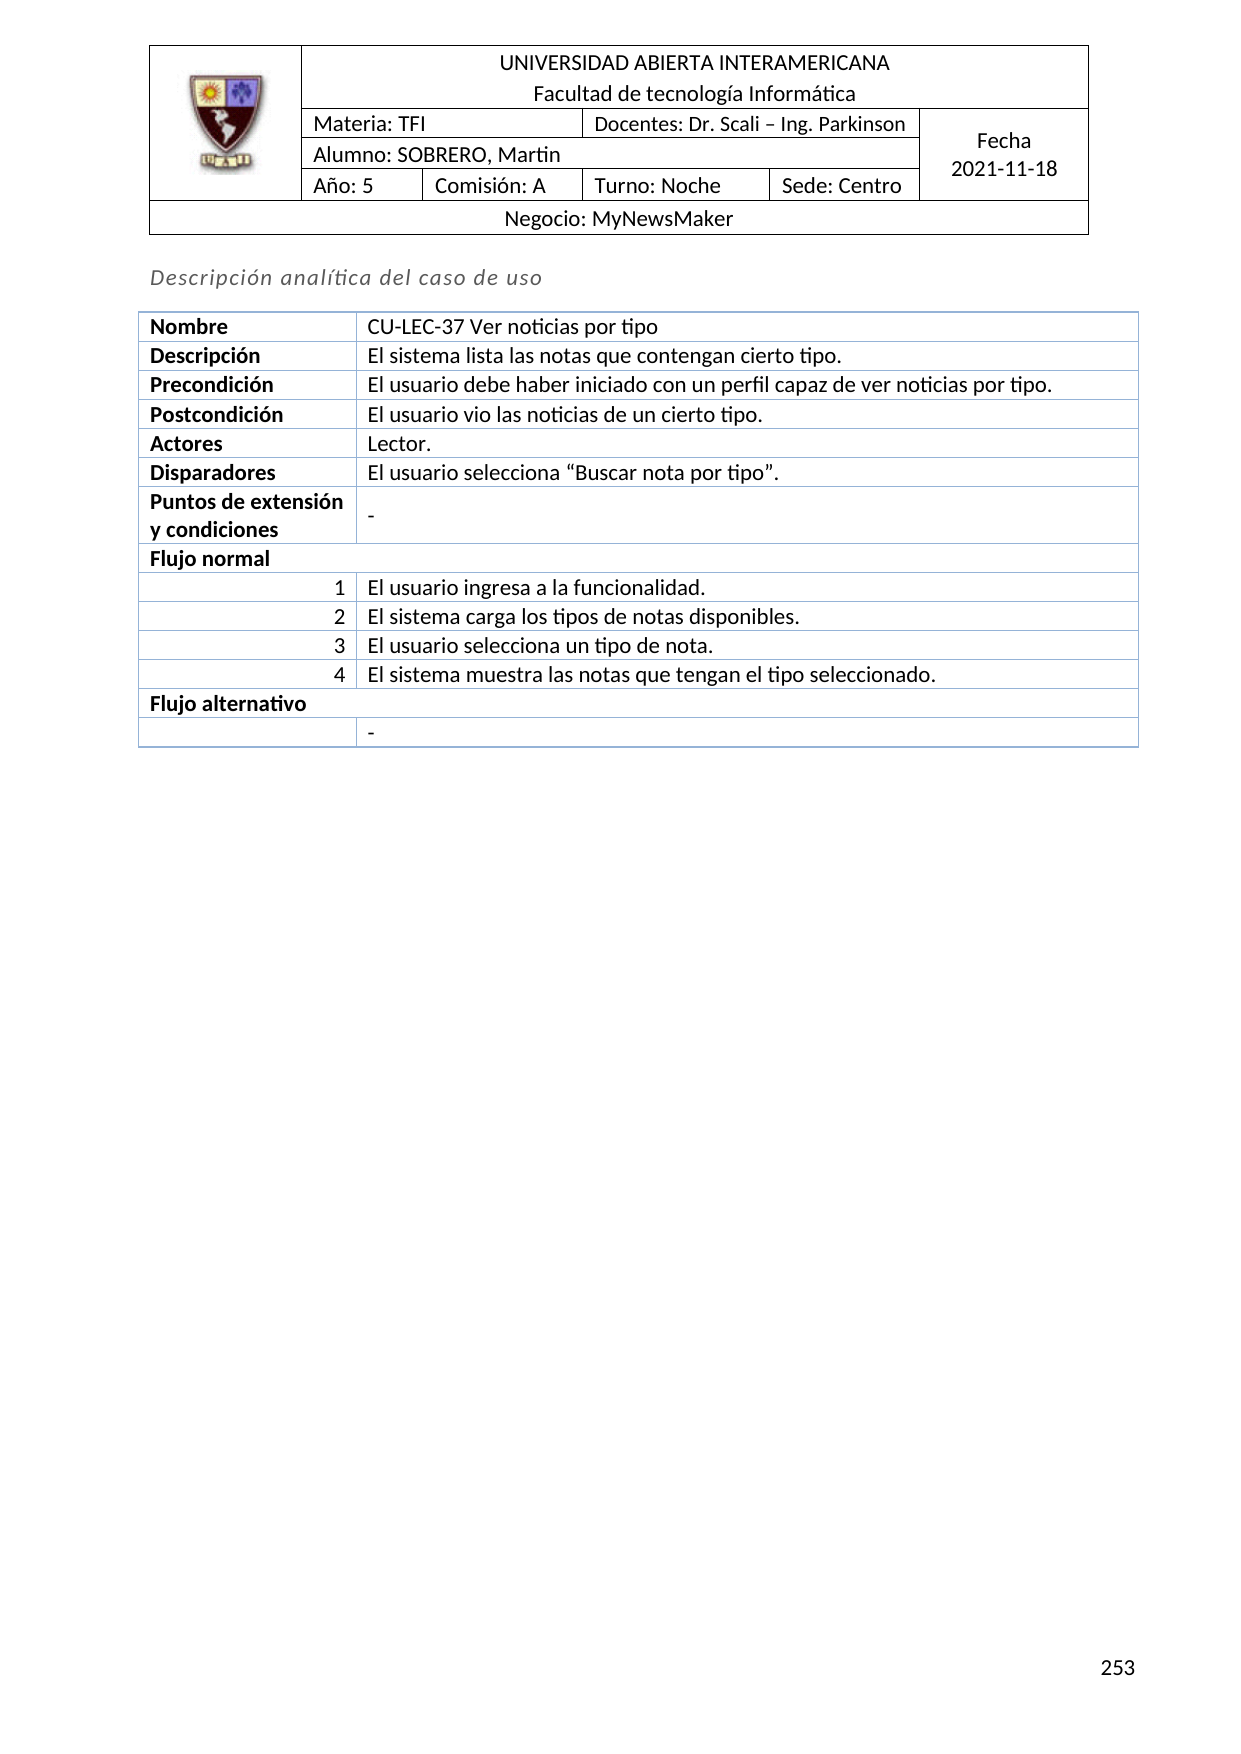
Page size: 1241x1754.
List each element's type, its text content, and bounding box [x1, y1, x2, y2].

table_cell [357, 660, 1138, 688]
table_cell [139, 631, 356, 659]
picture [175, 67, 276, 180]
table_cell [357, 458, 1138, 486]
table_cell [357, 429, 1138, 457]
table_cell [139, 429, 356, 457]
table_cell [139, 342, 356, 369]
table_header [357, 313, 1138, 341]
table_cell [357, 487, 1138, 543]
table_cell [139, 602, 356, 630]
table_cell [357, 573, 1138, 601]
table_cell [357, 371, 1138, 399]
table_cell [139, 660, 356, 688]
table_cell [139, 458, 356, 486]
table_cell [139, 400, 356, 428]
subtitle Descripción analítica del caso de uso [150, 263, 1135, 291]
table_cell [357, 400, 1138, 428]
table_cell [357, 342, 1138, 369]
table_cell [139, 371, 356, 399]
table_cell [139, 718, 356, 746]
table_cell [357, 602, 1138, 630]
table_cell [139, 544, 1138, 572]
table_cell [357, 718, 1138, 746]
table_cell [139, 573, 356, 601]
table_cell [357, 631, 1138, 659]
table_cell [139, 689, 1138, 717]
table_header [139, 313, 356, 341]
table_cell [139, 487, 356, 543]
